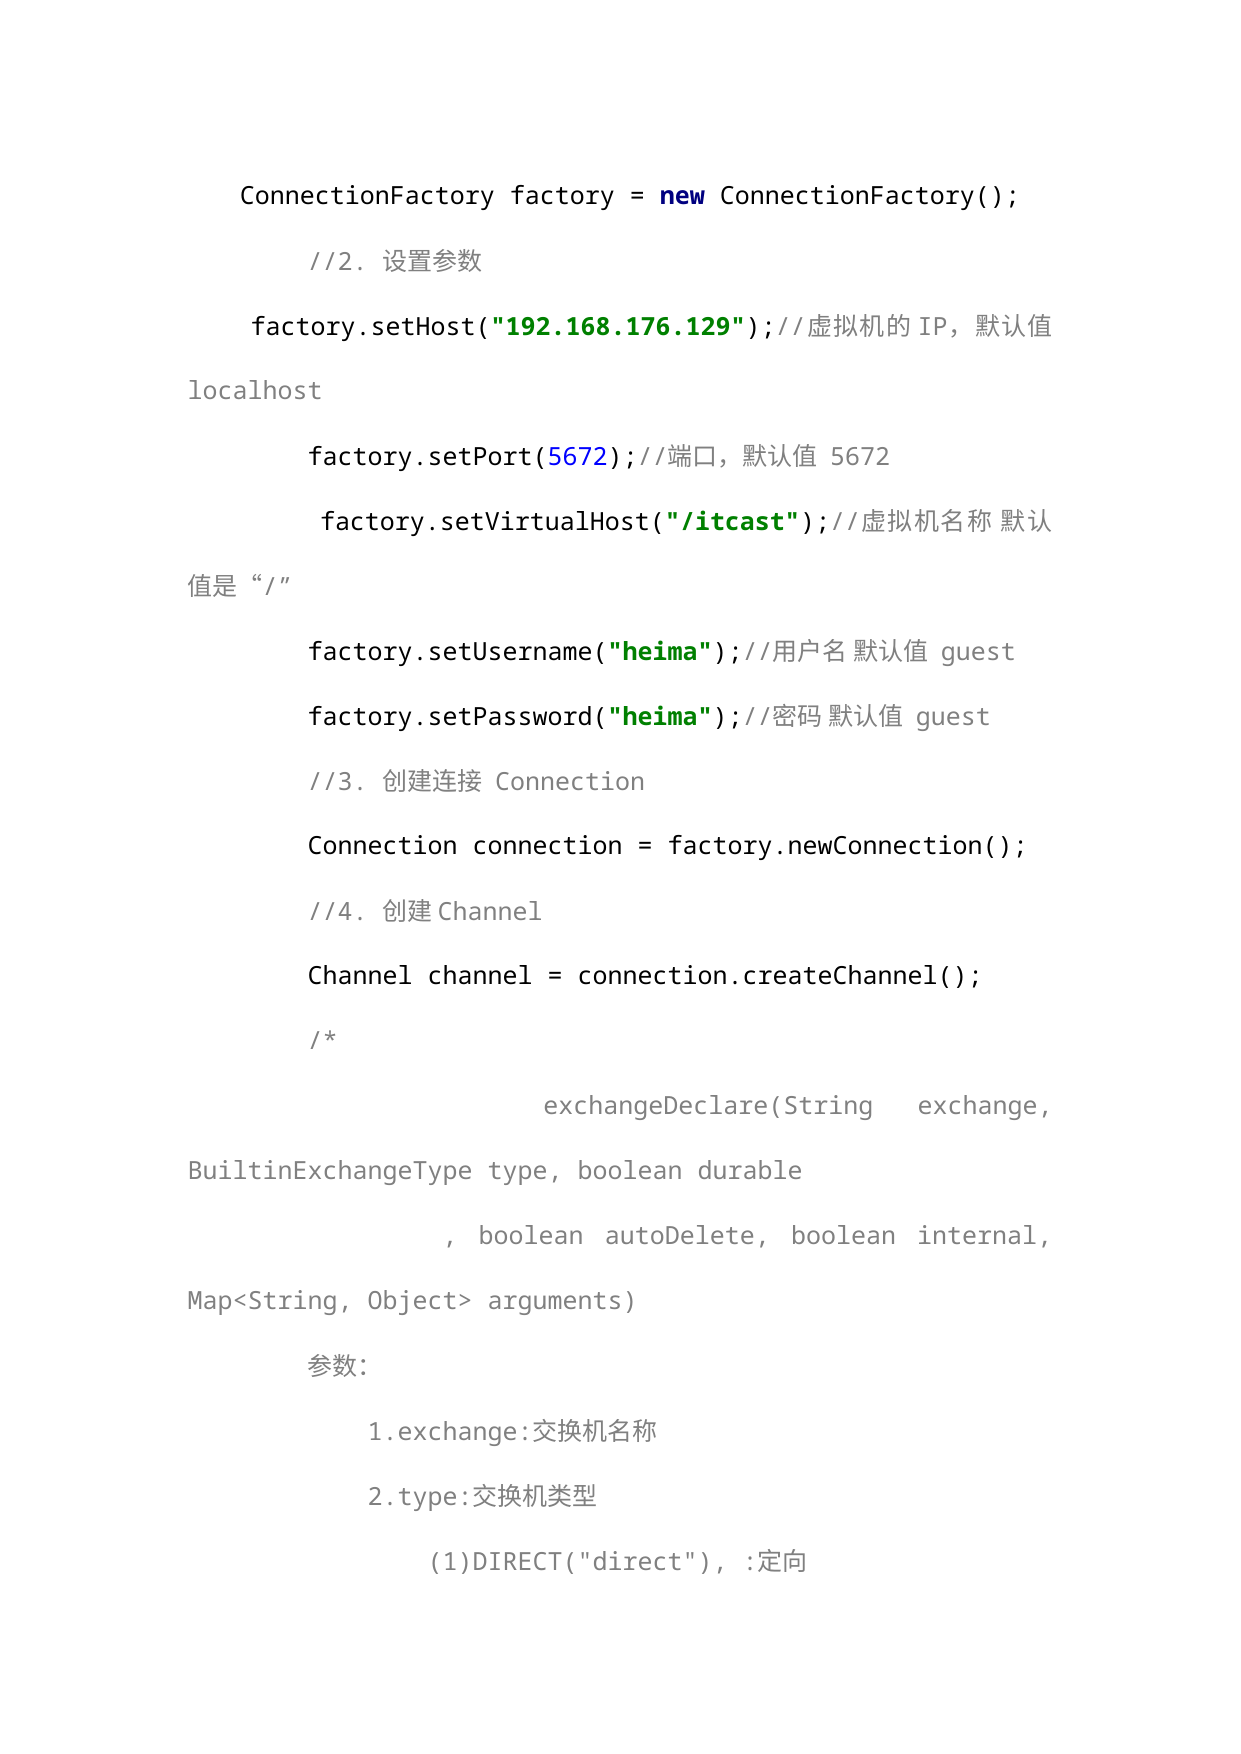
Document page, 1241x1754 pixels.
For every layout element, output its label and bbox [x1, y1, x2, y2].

text [187, 162, 1053, 1592]
